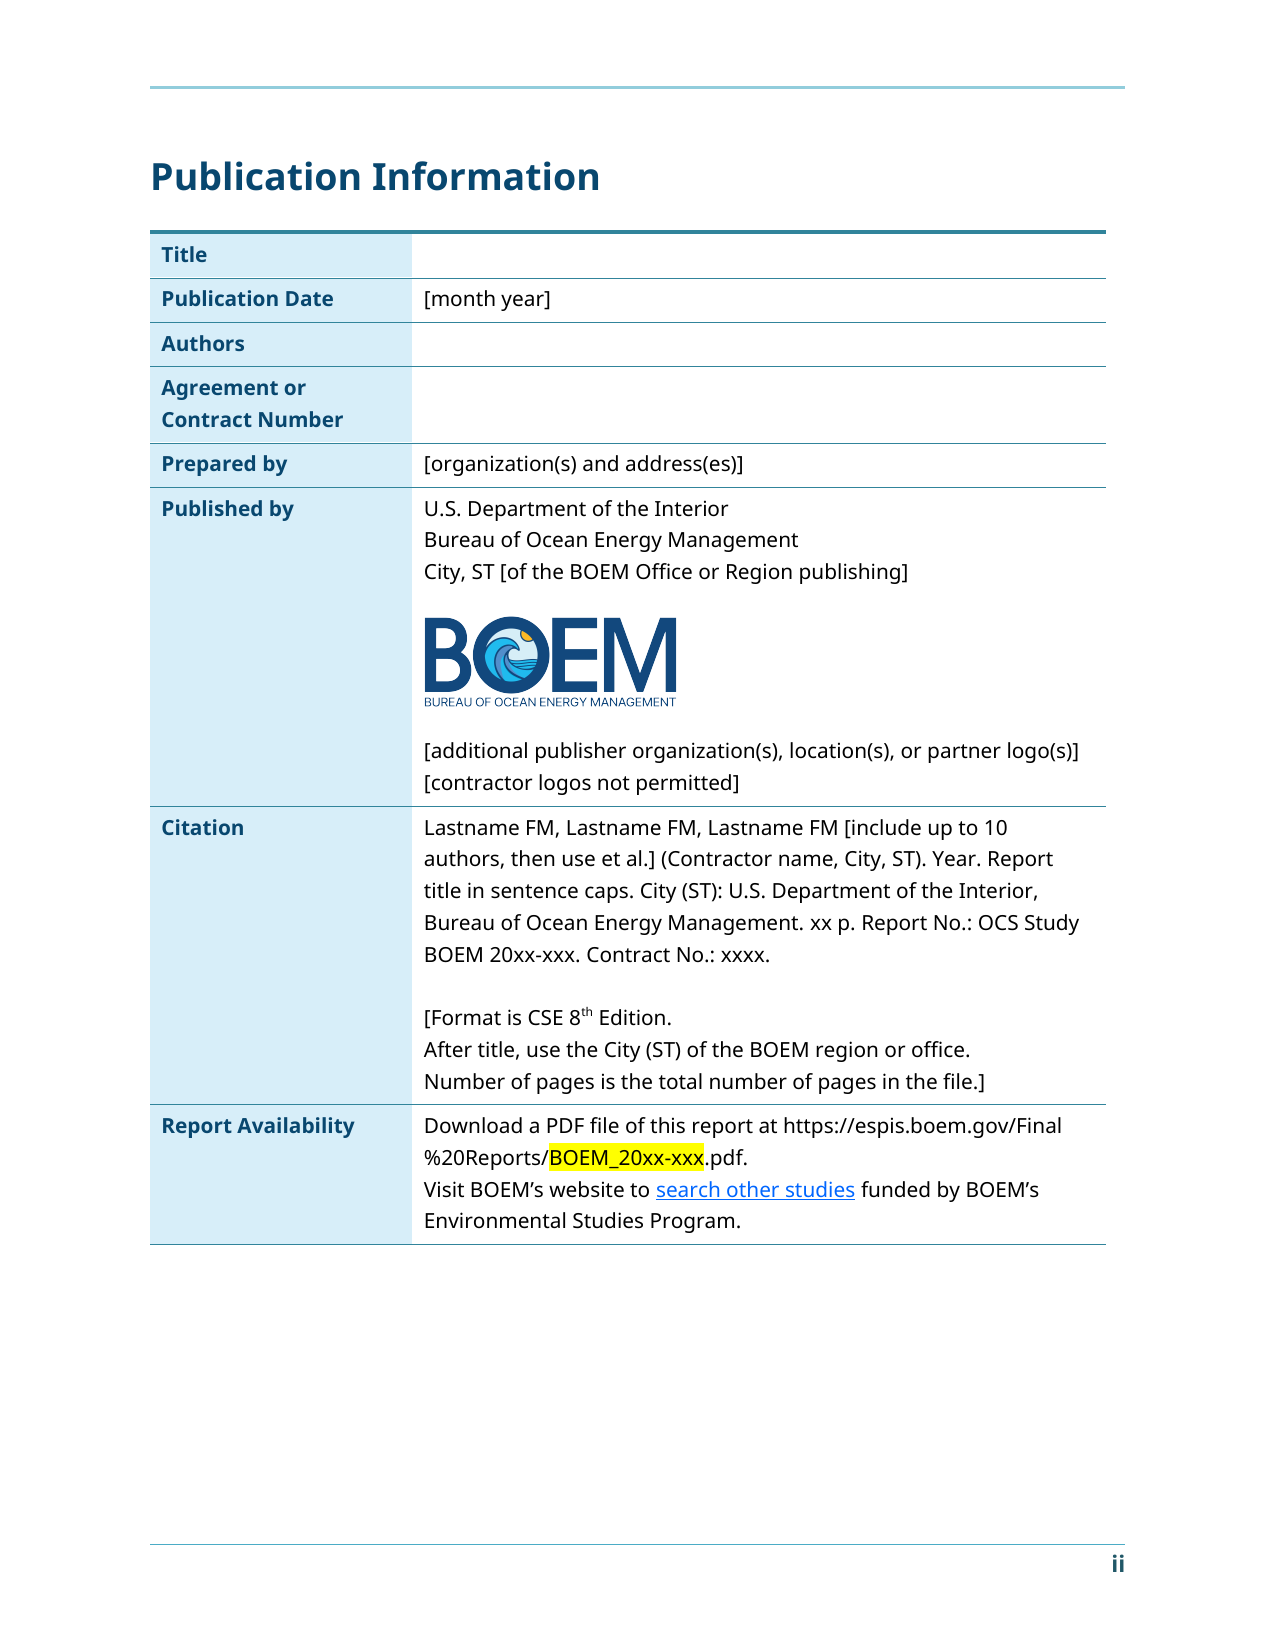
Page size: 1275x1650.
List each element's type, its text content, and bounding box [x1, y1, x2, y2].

picture [423, 589, 695, 734]
table_header [413, 234, 1106, 277]
table_cell Citation [150, 807, 412, 1104]
table_cell Published by [150, 488, 412, 806]
table_cell Download a PDF file of this report at https://espis.boem.gov/Final%20Reports/BOEM_20xx-xxx.pdf. Visit BOEM’s website to search other studies funded by BOEM’s Environmental Studies Program. [413, 1105, 1106, 1244]
table_cell Report Availability [150, 1105, 412, 1244]
table_cell U.S. Department of the Interior Bureau of Ocean Energy Management City, ST [of the BOEM Office or Region publishing] [additional publisher organization(s), location(s), or partner logo(s)] [contractor logos not permitted] [413, 488, 1106, 806]
table_cell [413, 323, 1106, 366]
table_cell [organization(s) and address(es)] [413, 444, 1106, 487]
table_cell [413, 367, 1106, 442]
table_cell Publication Date [150, 279, 412, 322]
table_cell Authors [150, 323, 412, 366]
table_cell Prepared by [150, 444, 412, 487]
table_header Title [150, 234, 412, 277]
table_cell Lastname FM, Lastname FM, Lastname FM [include up to 10 authors, then use et al.] (Contractor name, City, ST). Year. Report title in sentence caps. City (ST): U.S. Department of the Interior, Bureau of Ocean Energy Management. xx p. Report No.: OCS Study BOEM 20xx-xxx. Contract No.: xxxx. [Format is CSE 8th Edition. After title, use the City (ST) of the BOEM region or office. Number of pages is the total number of pages in the file.] [413, 807, 1106, 1104]
table_cell Agreement or Contract Number [150, 367, 412, 442]
subtitle Publication Information [150, 150, 1125, 201]
table_cell [month year] [413, 279, 1106, 322]
